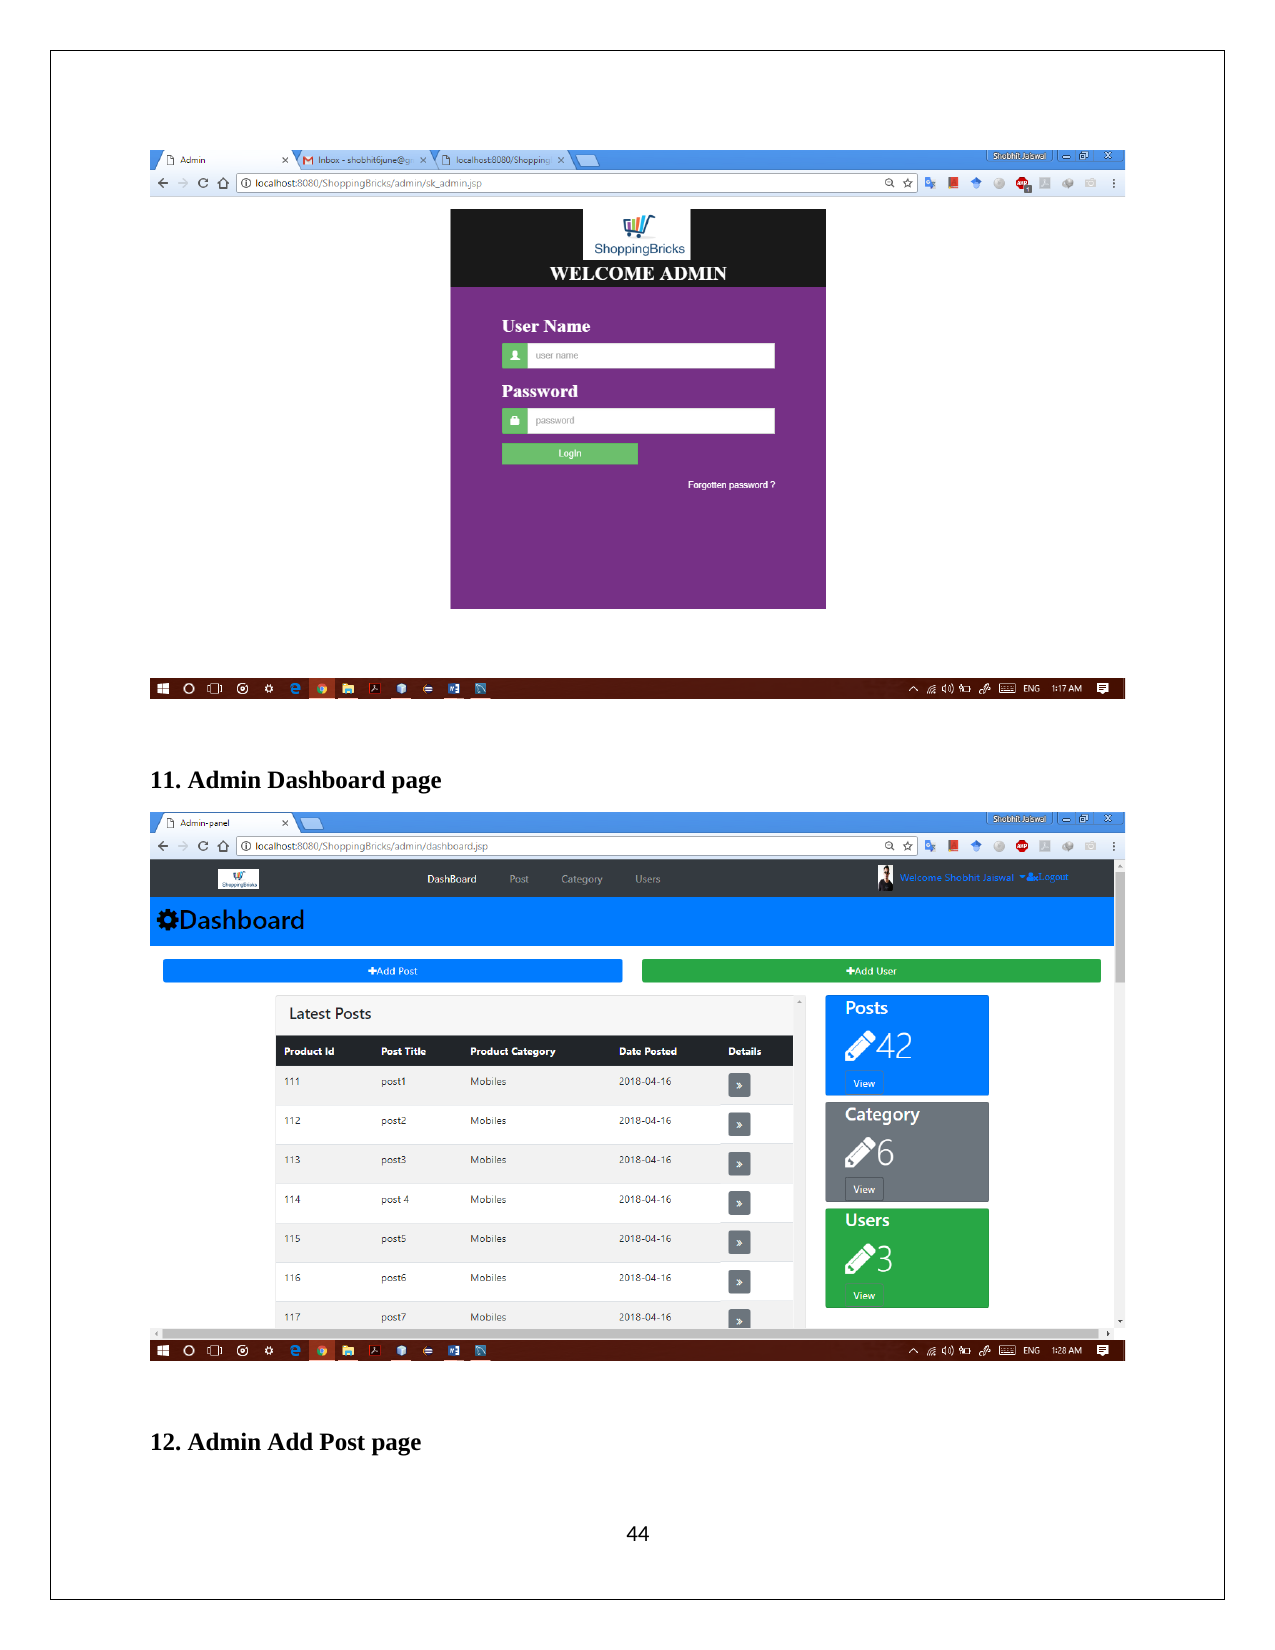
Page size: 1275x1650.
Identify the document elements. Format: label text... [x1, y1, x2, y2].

picture [150, 150, 1125, 699]
text 12. Admin Add Post page [150, 1427, 1125, 1456]
picture [150, 812, 1125, 1361]
text 11. Admin Dashboard page [150, 765, 1125, 793]
